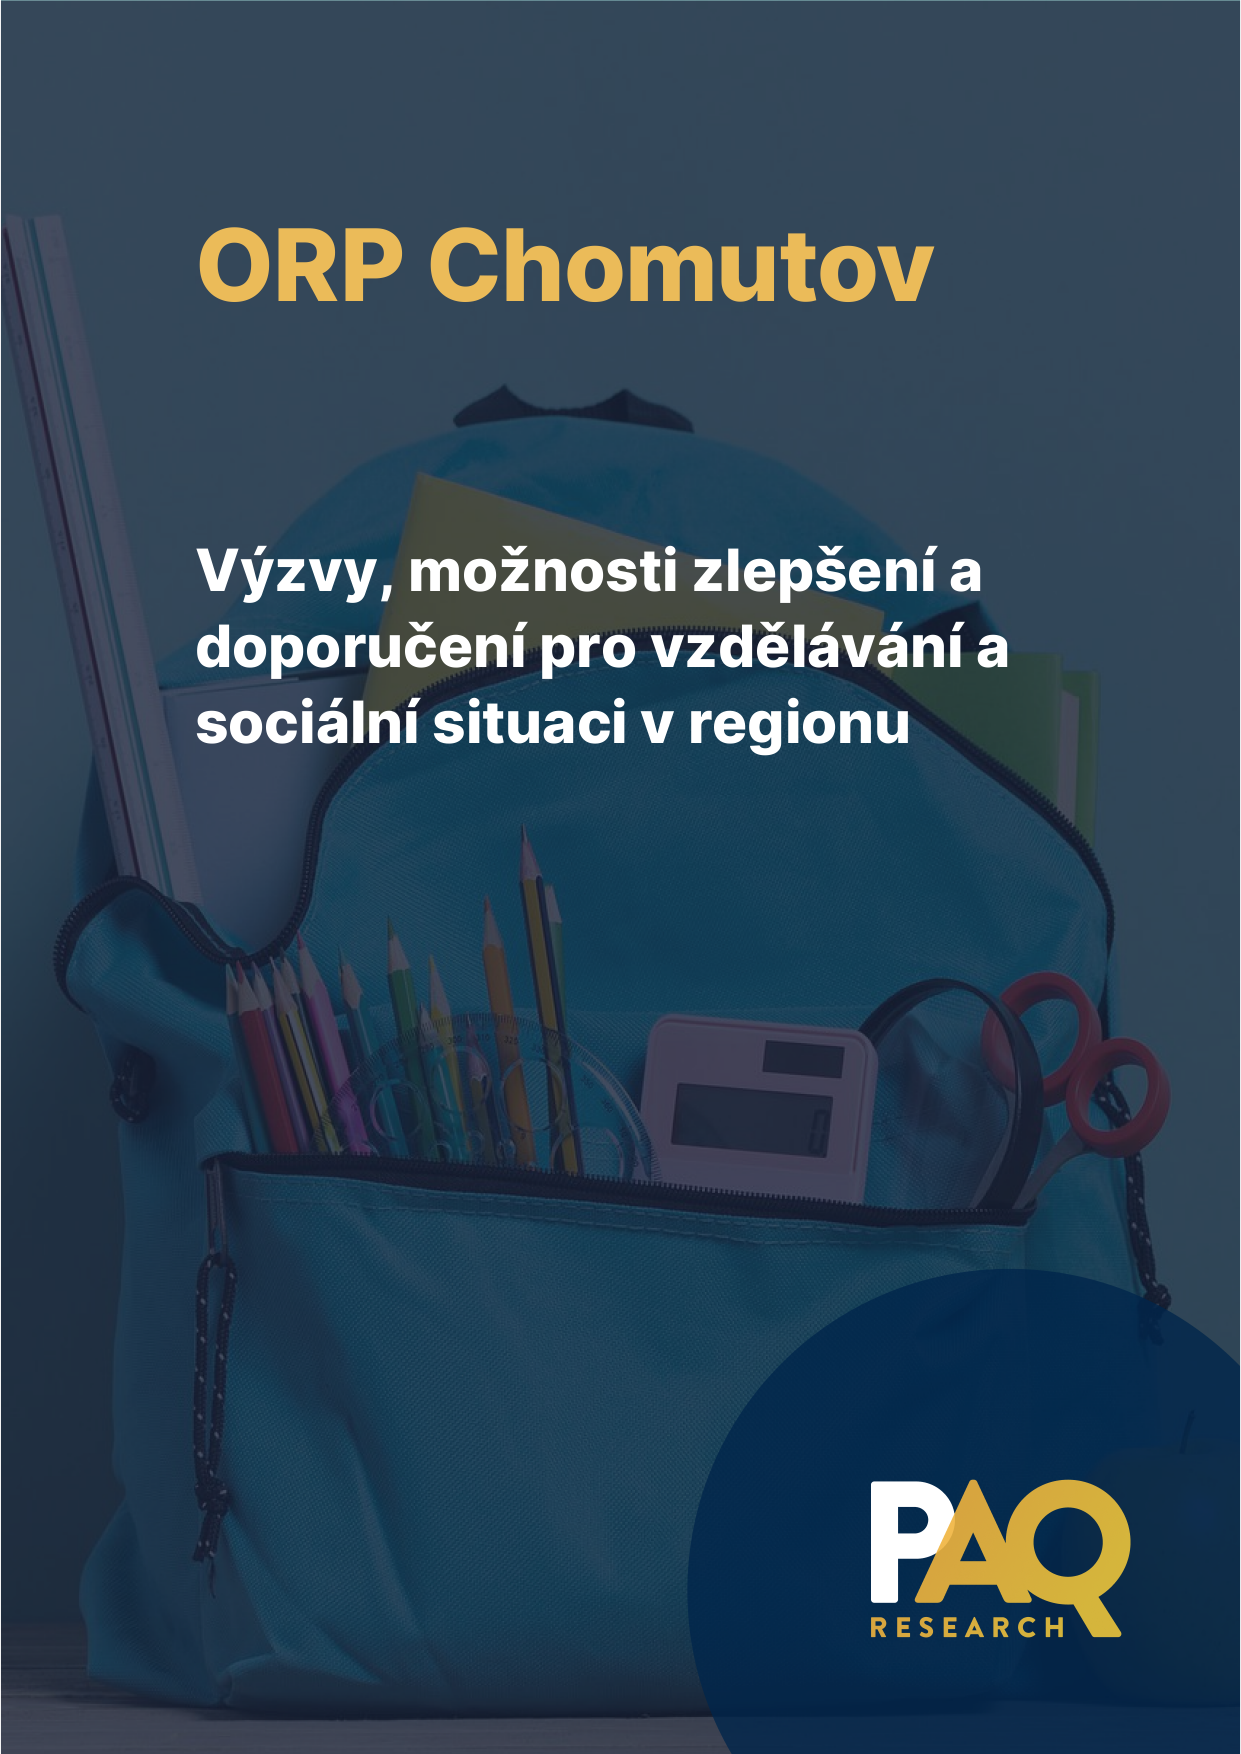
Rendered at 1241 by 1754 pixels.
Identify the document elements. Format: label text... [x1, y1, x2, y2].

text ORP Chomutov [195, 205, 1045, 326]
text Výzvy, možnosti zlepšení a doporučení pro vzdělávání a sociální situaci v regionu [195, 534, 1045, 758]
picture [0, 0, 1241, 1754]
